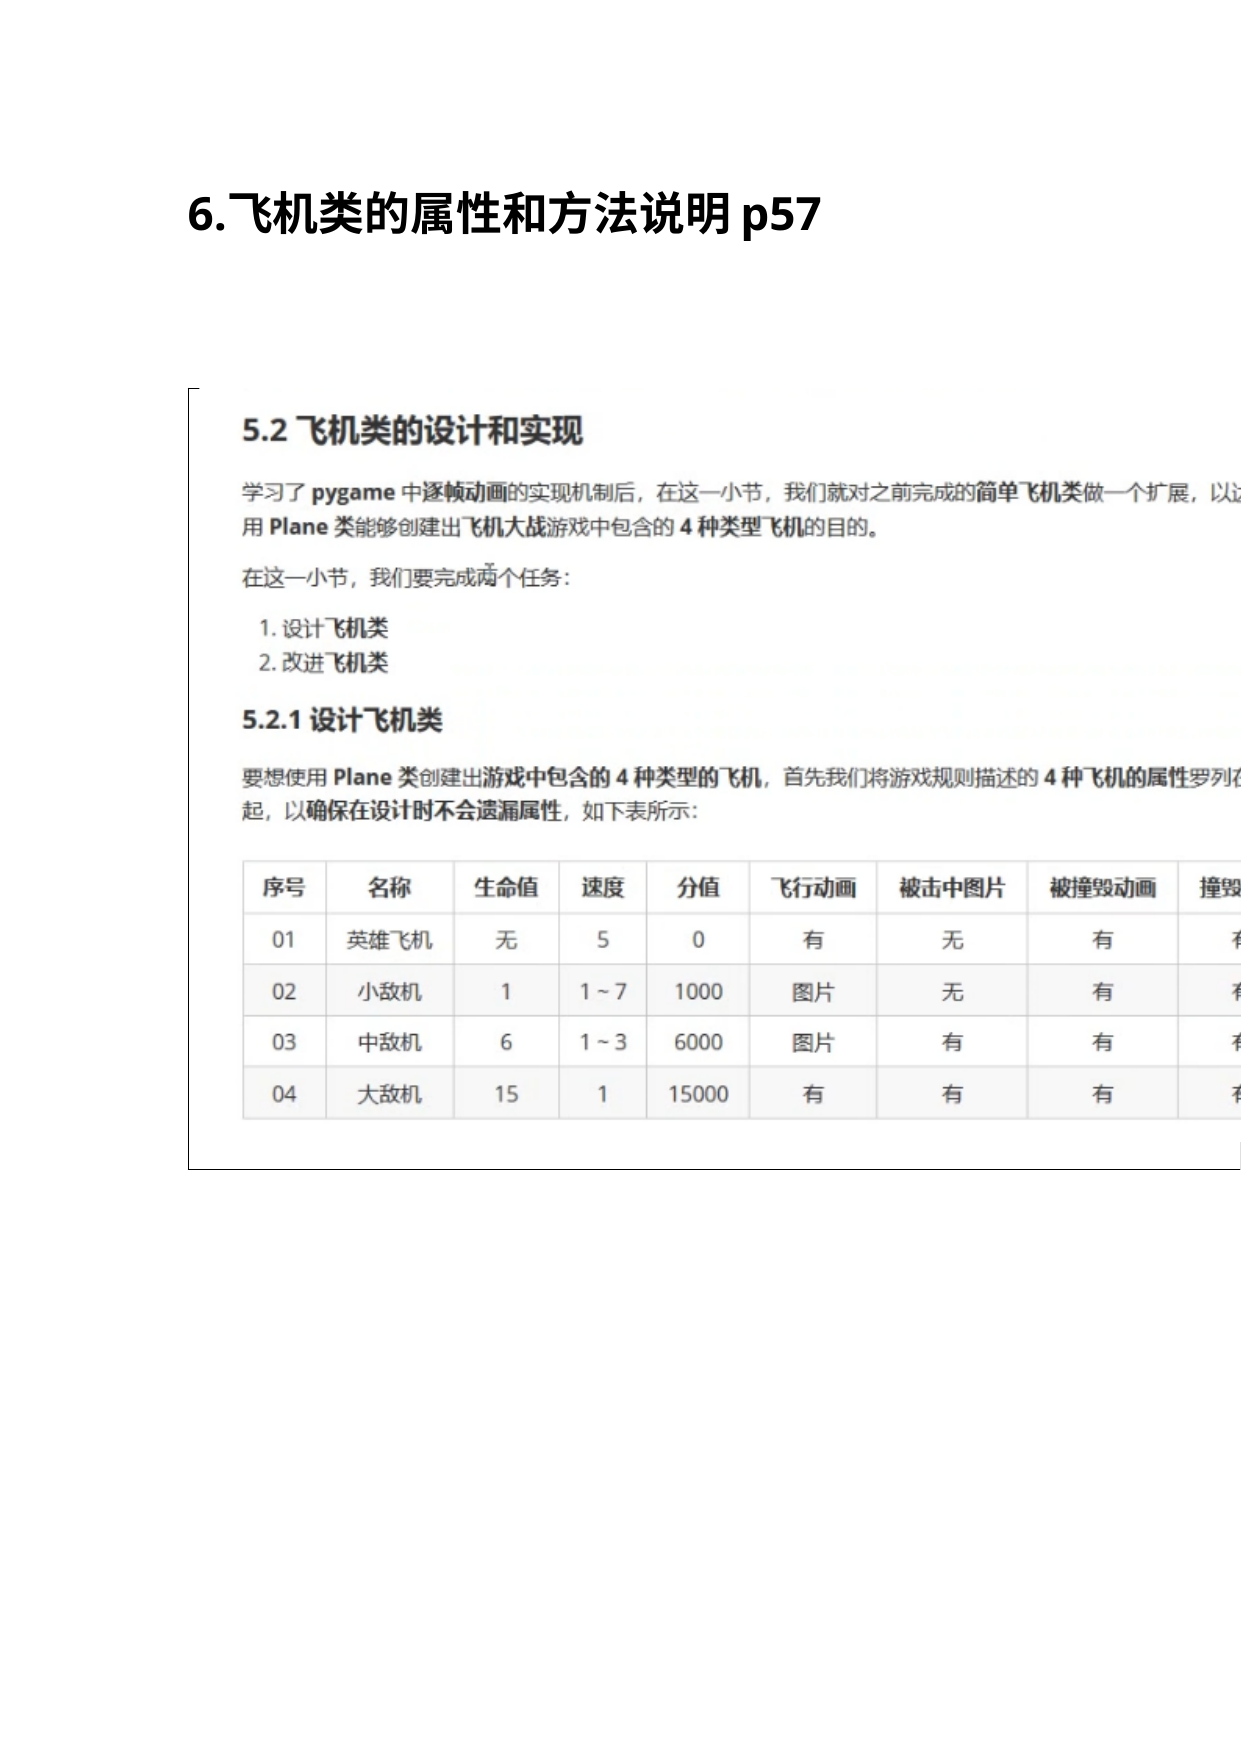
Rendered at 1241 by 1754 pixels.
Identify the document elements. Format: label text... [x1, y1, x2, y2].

table_header [189, 389, 1240, 1169]
subtitle 6.飞机类的属性和方法说明p57 [187, 162, 1053, 259]
picture [199, 388, 1241, 1142]
